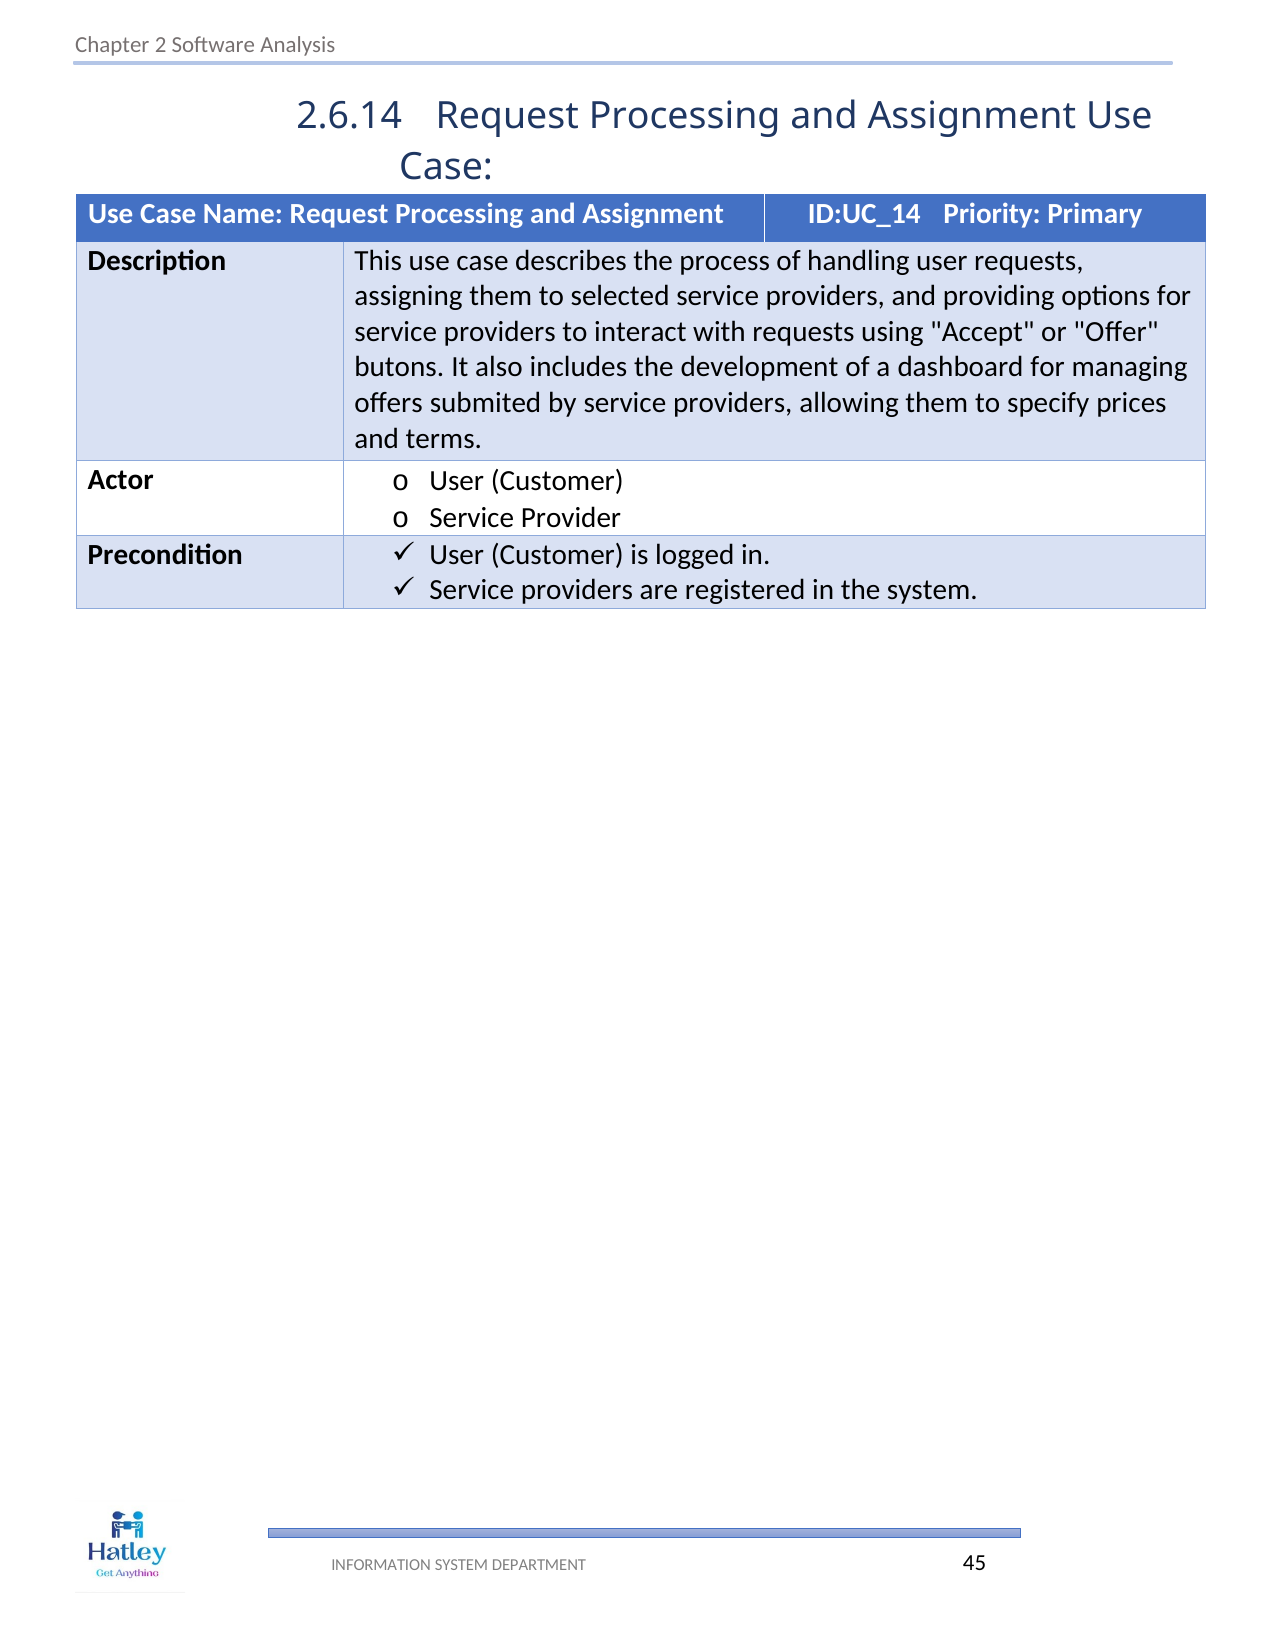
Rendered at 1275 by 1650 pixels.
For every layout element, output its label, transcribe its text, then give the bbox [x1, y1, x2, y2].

table_cell User (Customer) is logged in. Service providers are registered in the system. [344, 536, 1205, 608]
table_header ID:UC_14 [765, 194, 931, 242]
picture [269, 1529, 1020, 1537]
table_cell This use case describes the process of handling user requests, assigning them to selected service providers, and providing options for service providers to interact with requests using "Accept" or "Oﬀer" butons. It also includes the development of a dashboard for managing oﬀers submited by service providers, allowing them to specify prices and terms. [344, 242, 1205, 460]
table_header Use Case Name: Request Processing and Assignment [76, 194, 764, 242]
table_cell Precondition [77, 536, 343, 608]
table_cell Actor [77, 461, 343, 535]
picture [75, 1498, 185, 1593]
table_header Priority: Primary [931, 194, 1206, 242]
table_cell User (Customer) Service Provider [344, 461, 1205, 535]
table_cell Description [77, 242, 343, 460]
list Request Processing and Assignment Use Case: [296, 88, 1248, 190]
